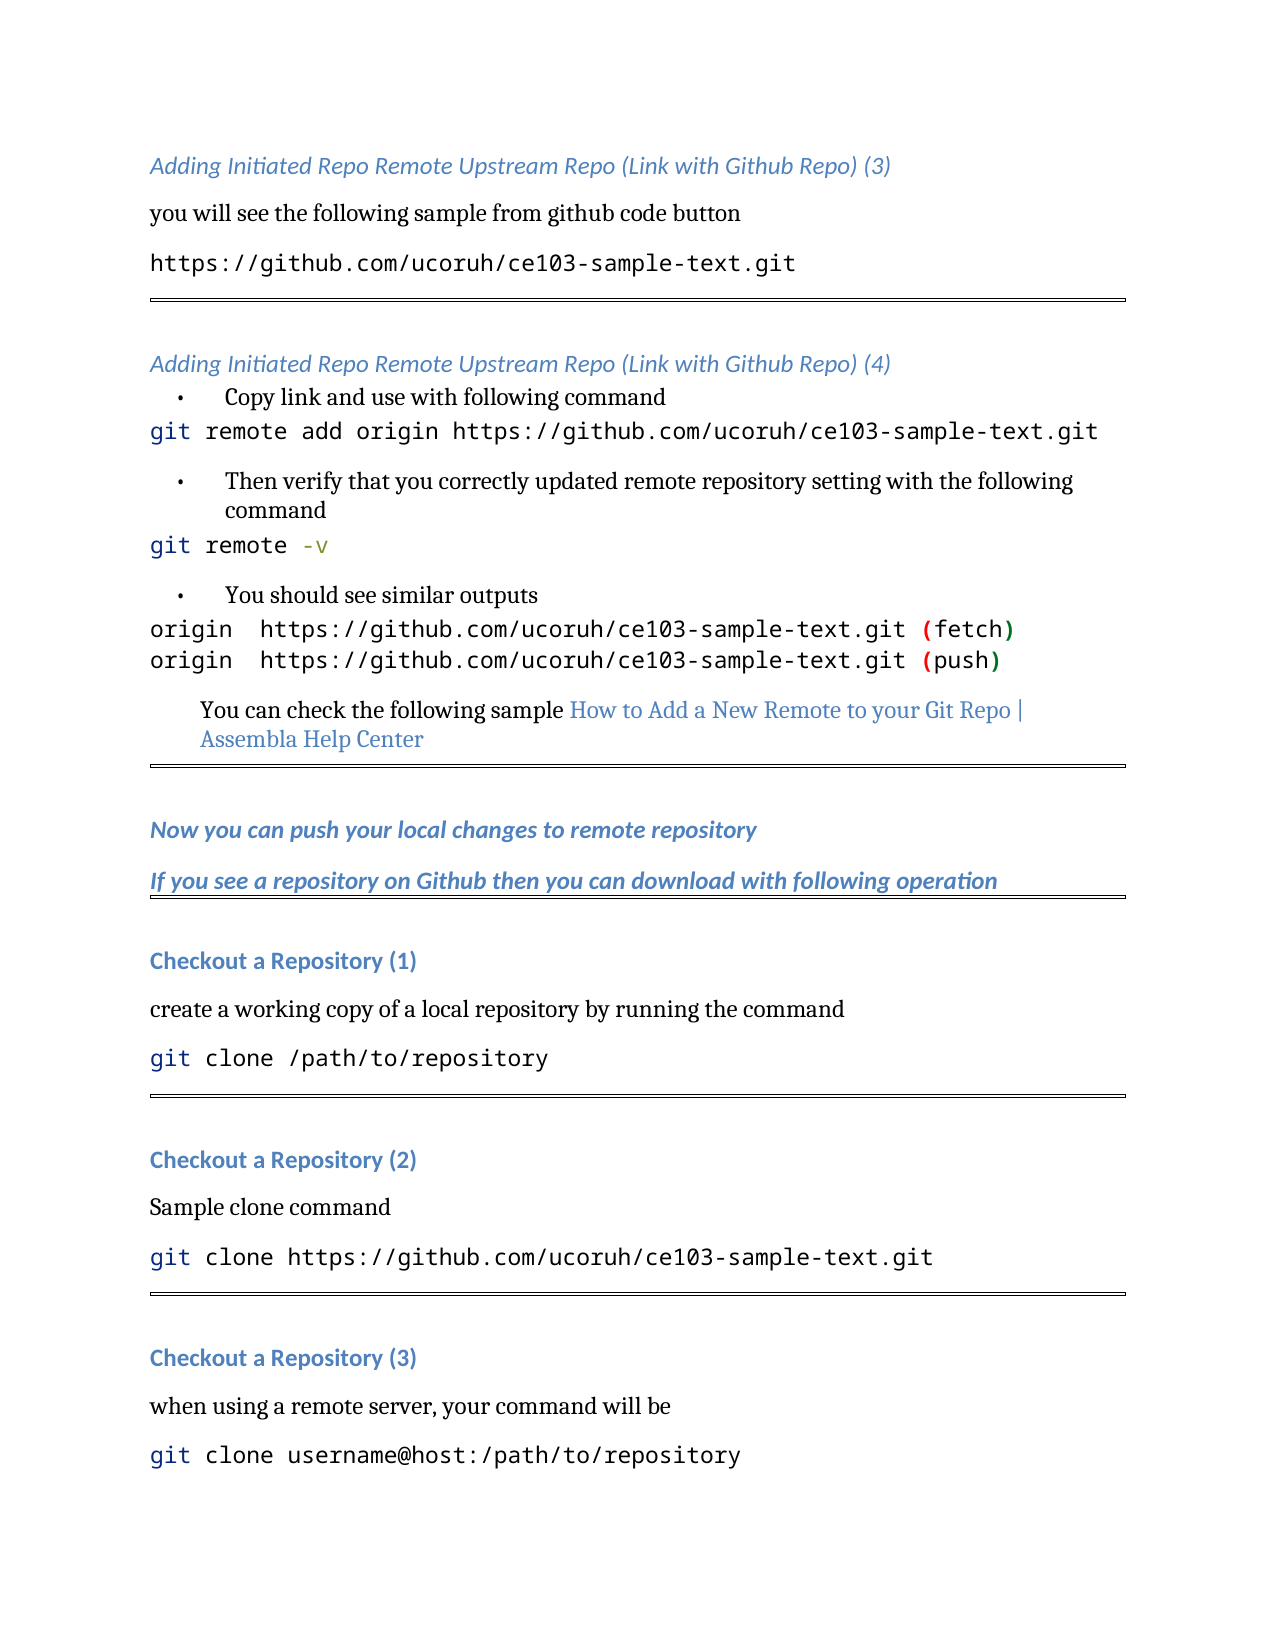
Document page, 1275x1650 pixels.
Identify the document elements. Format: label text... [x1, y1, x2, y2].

text https://github.com/ucoruh/ce103-sample-text.git [150, 247, 1125, 278]
list Copy link and use with following command [175, 383, 1125, 411]
text git clone /path/to/repository [150, 1042, 1125, 1073]
text create a working copy of a local repository by running the command [150, 995, 1125, 1023]
list Then verify that you correctly updated remote repository setting with the following command [175, 467, 1125, 525]
subtitle Adding Initiated Repo Remote Upstream Repo (Link with Github Repo) (3) [150, 150, 1125, 181]
subtitle If you see a repository on Github then you can download with following operation [150, 865, 1125, 895]
subtitle Checkout a Repository (1) [150, 945, 1125, 976]
text git remote add origin https://github.com/ucoruh/ce103-sample-text.git [150, 415, 1125, 446]
text when using a remote server, your command will be [150, 1392, 1125, 1420]
subtitle Adding Initiated Repo Remote Upstream Repo (Link with Github Repo) (4) [150, 348, 1125, 379]
text git clone username@host:/path/to/repository [150, 1439, 1125, 1470]
subtitle Now you can push your local changes to remote repository [150, 814, 1125, 844]
text git clone https://github.com/ucoruh/ce103-sample-text.git [150, 1241, 1125, 1272]
text git remote -v [150, 528, 1125, 560]
text origin https://github.com/ucoruh/ce103-sample-text.git (fetch) origin https://github.com/ucoruh/ce103-sample-text.git (push) [150, 613, 1125, 676]
text you will see the following sample from github code button [150, 199, 1125, 228]
list You should see similar outputs [175, 581, 1125, 609]
subtitle Checkout a Repository (2) [150, 1144, 1125, 1174]
subtitle Checkout a Repository (3) [150, 1342, 1125, 1373]
text Sample clone command [150, 1193, 1125, 1222]
text You can check the following sample How to Add a New Remote to your Git Repo | Assembla Help Center [200, 696, 1075, 754]
